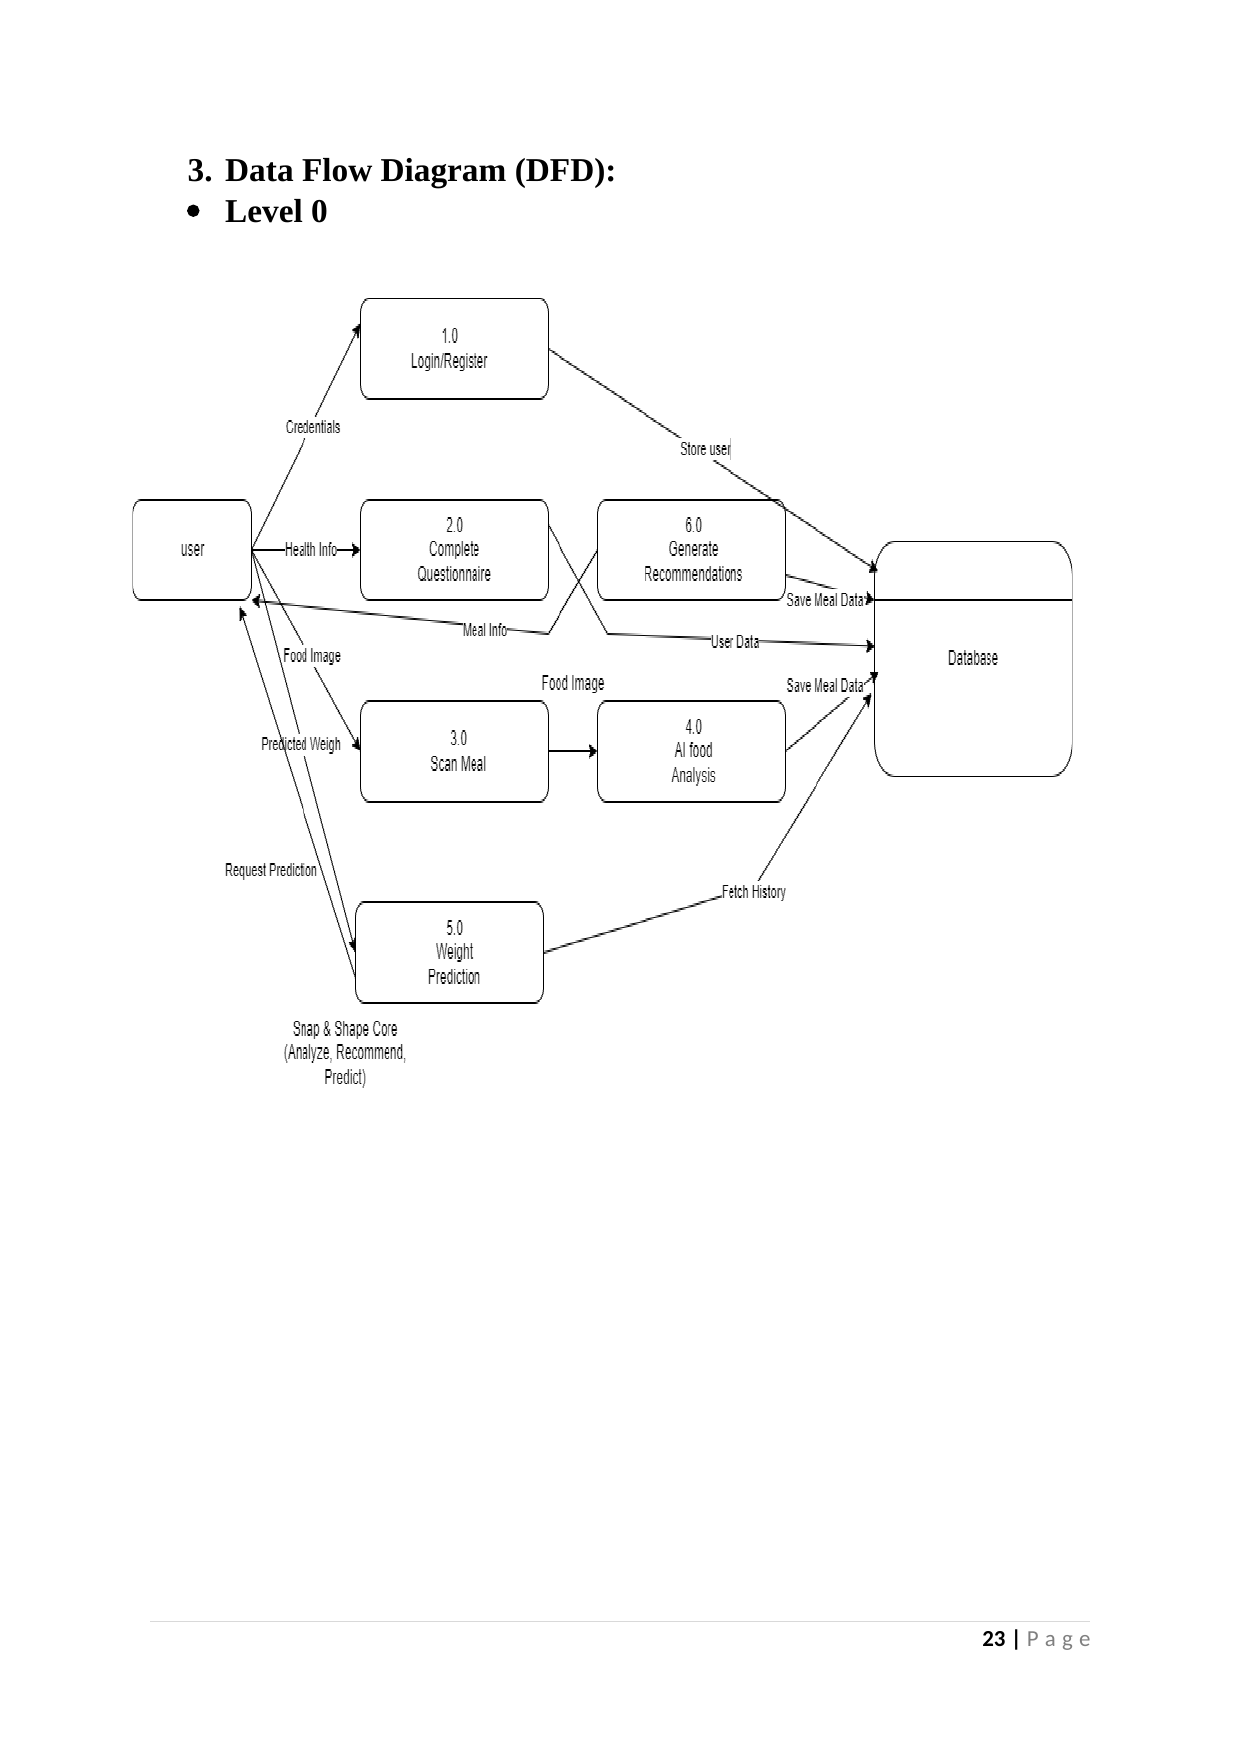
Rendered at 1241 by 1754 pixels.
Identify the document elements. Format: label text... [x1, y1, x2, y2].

list Level 0 [187, 191, 1090, 230]
list Data Flow Diagram (DFD): [187, 150, 1090, 188]
picture [132, 298, 1073, 1105]
